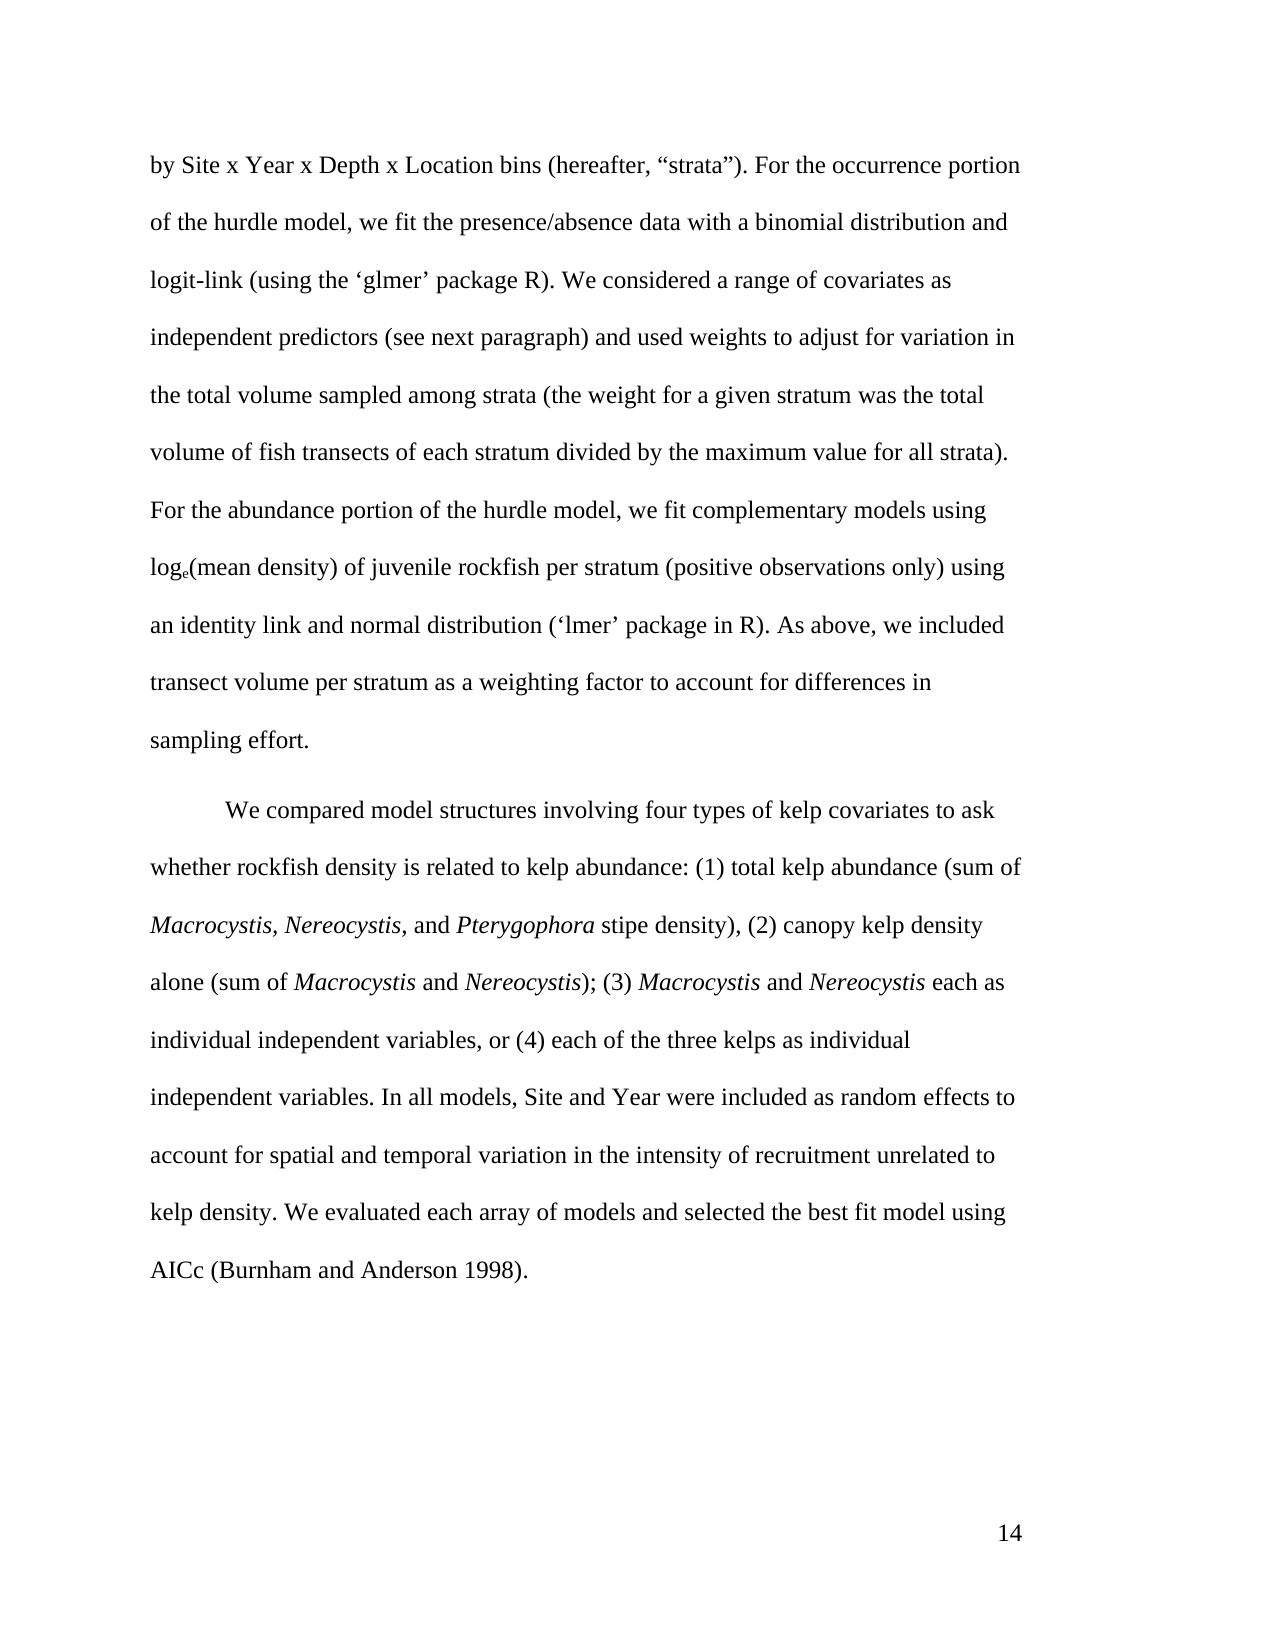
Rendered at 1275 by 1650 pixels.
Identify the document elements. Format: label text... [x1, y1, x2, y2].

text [150, 150, 1022, 754]
text We compared model structures involving four types of kelp covariates to ask whether rockfish density is related to kelp abundance: (1) total kelp abundance (sum of Macrocystis, Nereocystis, and Pterygophora stipe density), (2) canopy kelp density alone (sum of Macrocystis and Nereocystis); (3) Macrocystis and Nereocystis each as individual independent variables, or (4) each of the three kelps as individual independent variables. In all models, Site and Year were included as random effects to account for spatial and temporal variation in the intensity of recruitment unrelated to kelp density. We evaluated each array of models and selected the best fit model using AICc (Burnham and Anderson 1998). [150, 795, 1022, 1284]
